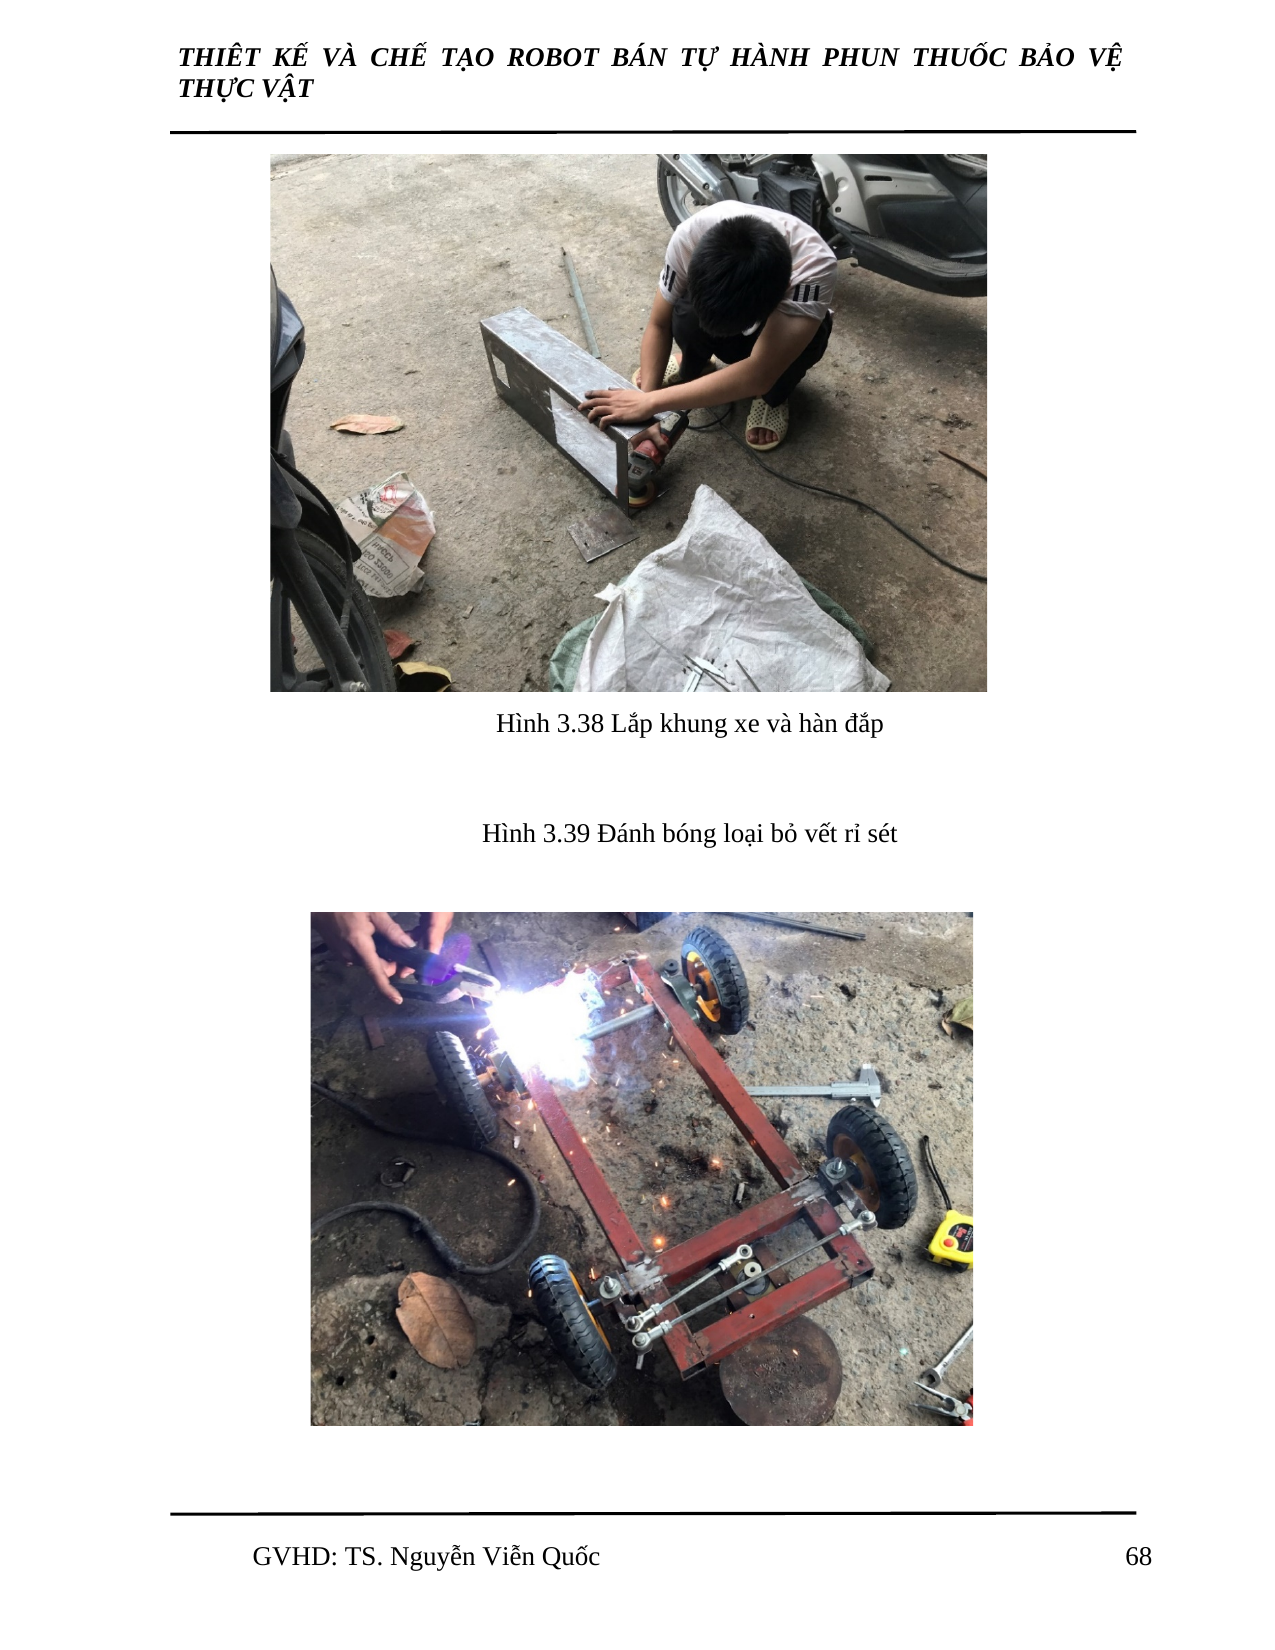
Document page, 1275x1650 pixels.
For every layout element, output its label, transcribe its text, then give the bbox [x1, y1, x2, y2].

subtitle Hình 3.39 Đánh bóng loại bỏ vết rỉ sét [177, 817, 1127, 848]
picture [270, 154, 988, 692]
picture [310, 912, 974, 1426]
